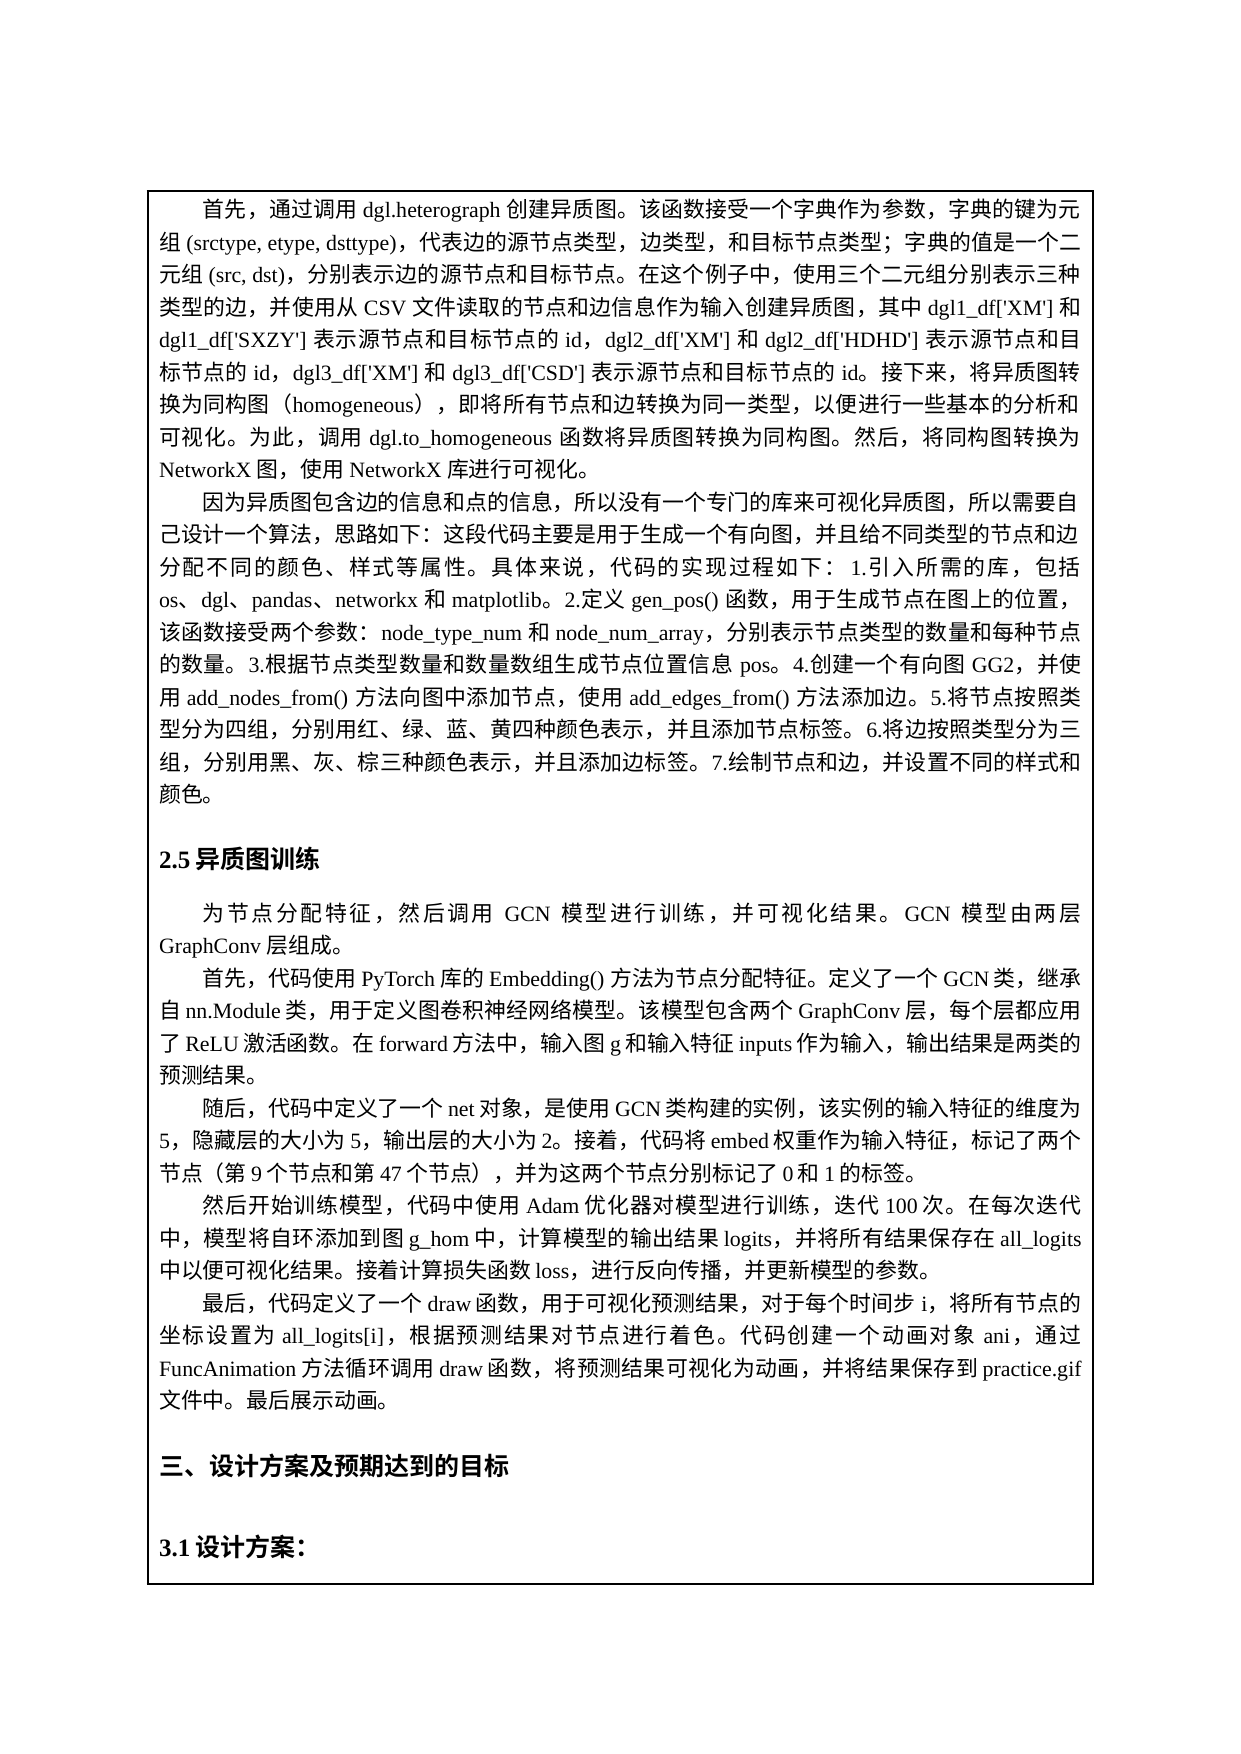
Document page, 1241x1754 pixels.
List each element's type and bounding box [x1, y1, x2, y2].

table_cell [149, 192, 1092, 1583]
